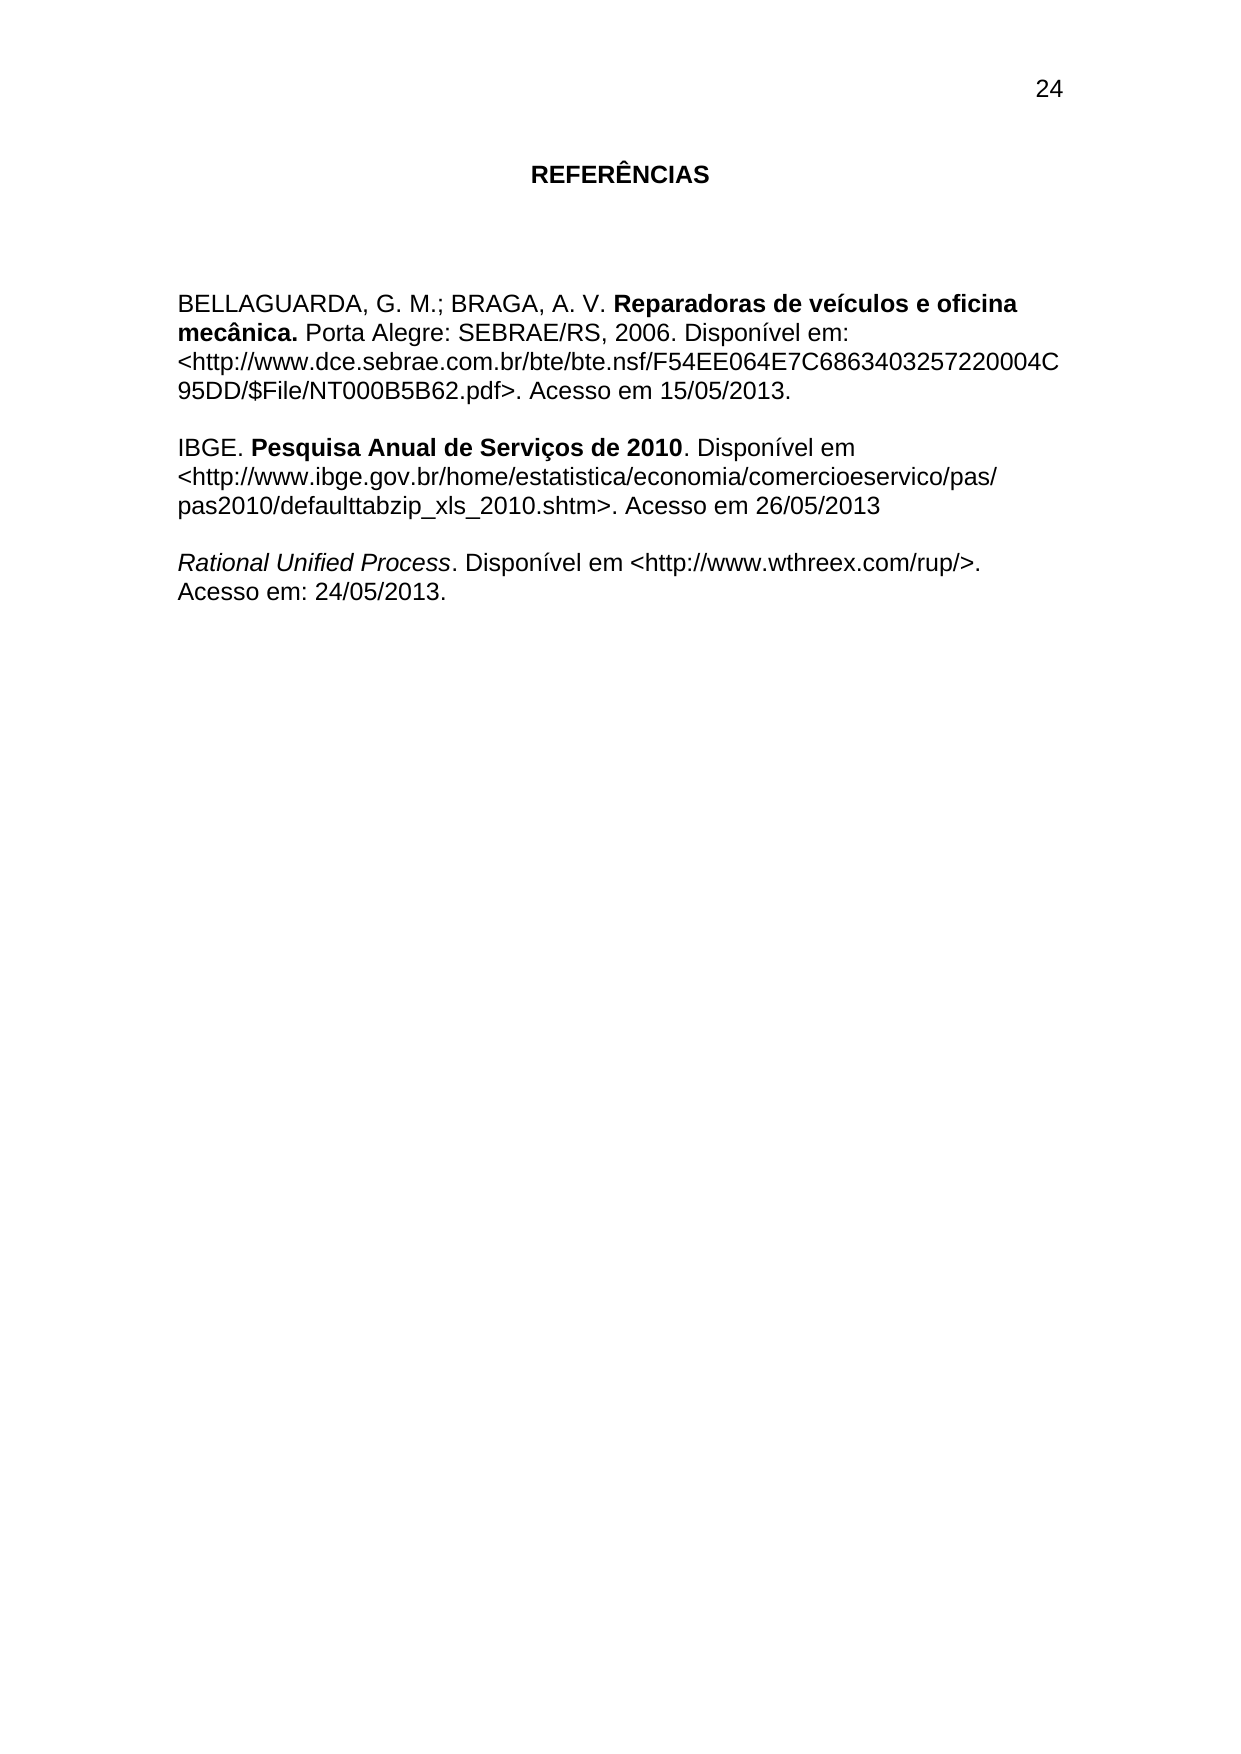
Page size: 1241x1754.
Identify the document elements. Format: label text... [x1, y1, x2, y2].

text Rational Unified Process. Disponível em <http://www.wthreex.com/rup/>. Acesso em: 24/05/2013. [177, 548, 1063, 606]
text Bellaguarda, G. M.; BRAGA, A. V. Reparadoras de veículos e oficina mecânica. Porta Alegre: SEBRAE/RS, 2006. Disponível em: <http://www.dce.sebrae.com.br/bte/bte.nsf/F54EE064E7C6863403257220004C95DD/$File/NT000B5B62.pdf>. Acesso em 15/05/2013. [177, 289, 1063, 404]
text REFERÊNCIAS [177, 160, 1063, 189]
text IBGE. Pesquisa Anual de Serviços de 2010. Disponível em <http://www.ibge.gov.br/home/estatistica/economia/comercioeservico/pas/pas2010/defaulttabzip_xls_2010.shtm>. Acesso em 26/05/2013 [177, 433, 1063, 519]
